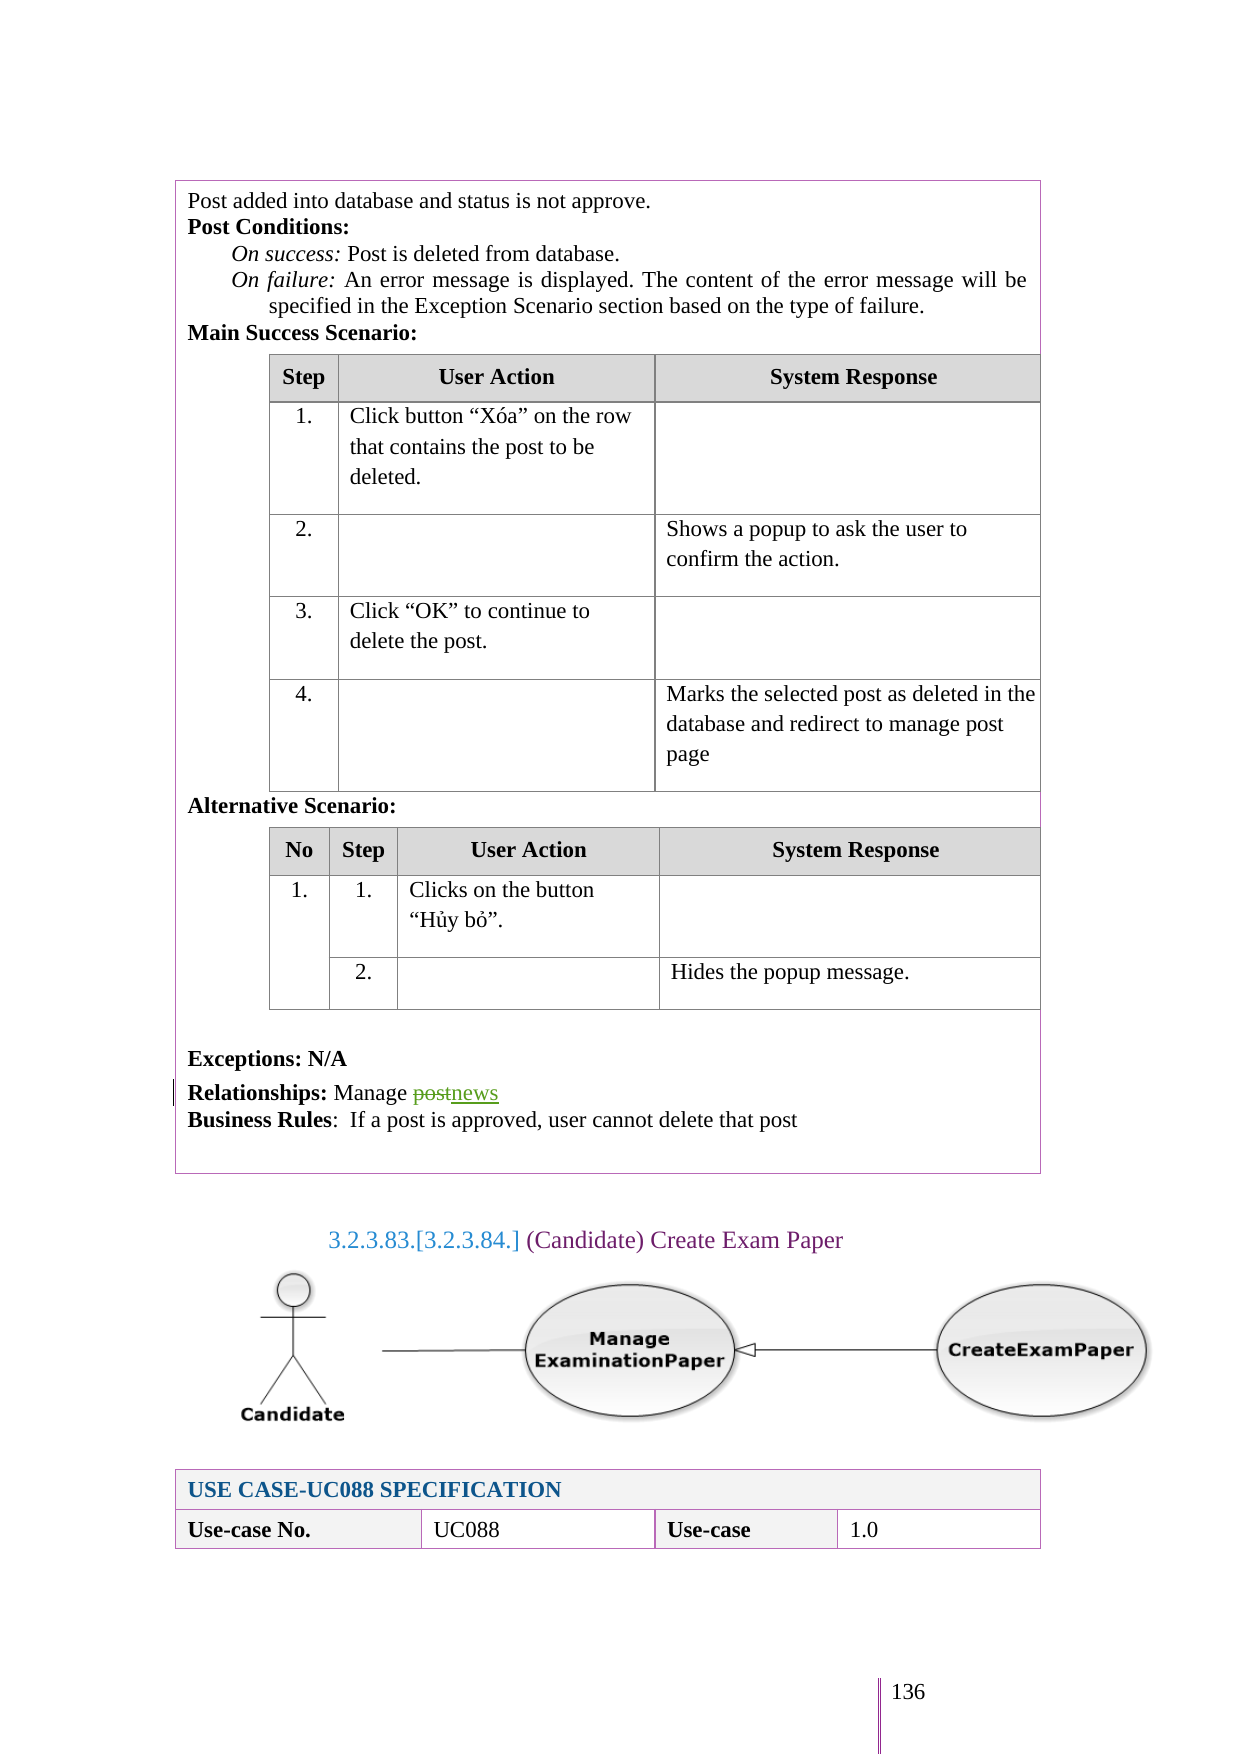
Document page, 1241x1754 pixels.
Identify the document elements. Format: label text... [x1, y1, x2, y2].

subtitle (Candidate) Create Exam Paper [328, 1225, 1053, 1254]
table_header USE CASE-UC088 SPECIFICATION [176, 1470, 1040, 1509]
table_cell Use-case No. [176, 1510, 421, 1548]
table_cell UC088 [422, 1510, 654, 1548]
picture [187, 1258, 1163, 1445]
table_cell Use-case Version [656, 1510, 837, 1548]
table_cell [176, 181, 1040, 1173]
table_cell 1.0 [838, 1510, 1040, 1548]
